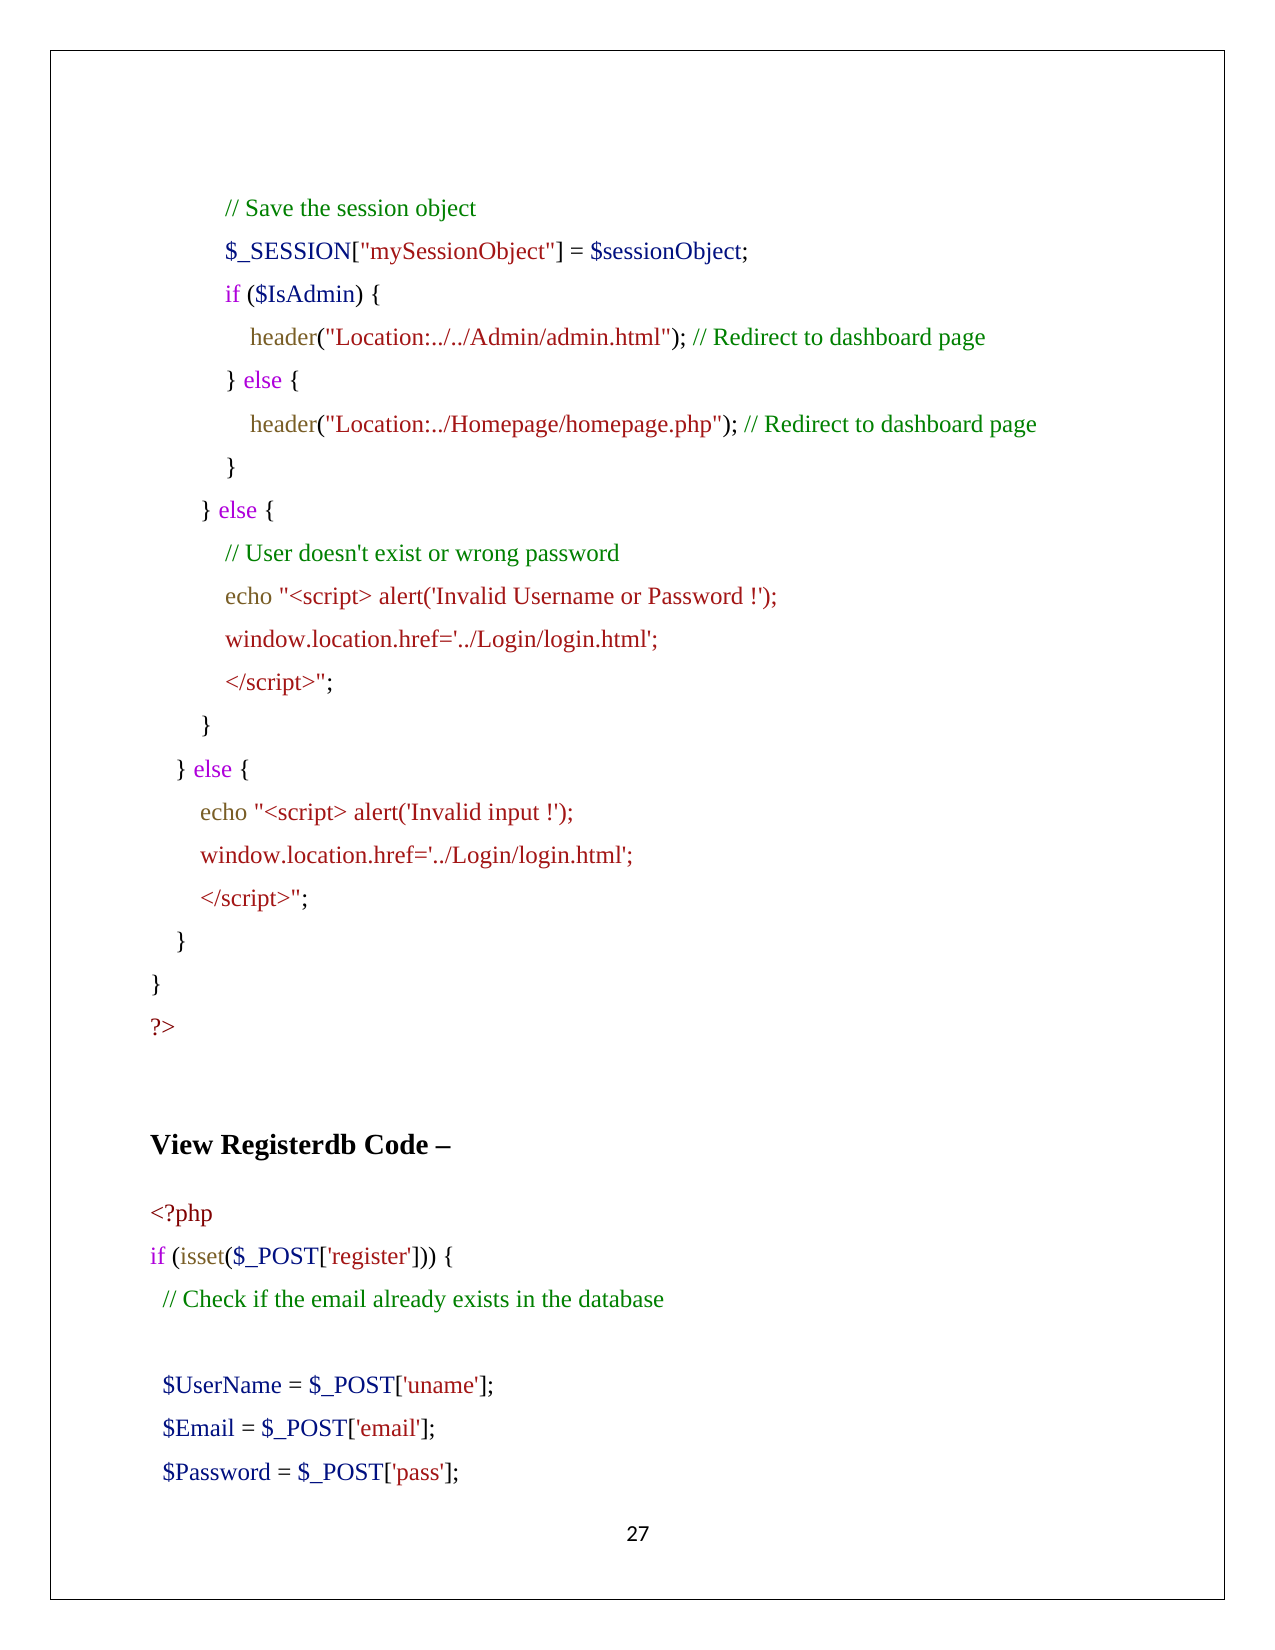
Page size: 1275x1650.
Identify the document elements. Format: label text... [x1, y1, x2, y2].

text window.location.href='../Login/login.html'; [150, 624, 1125, 653]
text ?> [150, 1012, 1125, 1041]
text <?php [150, 1198, 1125, 1227]
text $_SESSION["mySessionObject"] = $sessionObject; [150, 236, 1125, 265]
text } [150, 711, 1125, 739]
text if (isset($_POST['register'])) { [150, 1241, 1125, 1270]
text echo "<script> alert('Invalid input !'); [150, 797, 1125, 826]
text window.location.href='../Login/login.html'; [150, 840, 1125, 869]
text } else { [150, 754, 1125, 782]
text // Check if the email already exists in the database [150, 1284, 1125, 1313]
text View Registerdb Code – [150, 1127, 1125, 1160]
text } [150, 969, 1125, 998]
text $Email = $_POST['email']; [150, 1413, 1125, 1442]
text } [150, 926, 1125, 955]
text $Password = $_POST['pass']; [150, 1457, 1125, 1485]
text echo "<script> alert('Invalid Username or Password !'); [150, 581, 1125, 610]
text </script>"; [150, 883, 1125, 912]
text // User doesn't exist or wrong password [150, 538, 1125, 567]
text // Save the session object [150, 193, 1125, 222]
text } [150, 452, 1125, 481]
text if ($IsAdmin) { [150, 279, 1125, 308]
text } else { [150, 366, 1125, 394]
text header("Location:../../Admin/admin.html"); // Redirect to dashboard page [150, 322, 1125, 351]
text } else { [150, 495, 1125, 524]
text $UserName = $_POST['uname']; [150, 1370, 1125, 1399]
text </script>"; [150, 667, 1125, 696]
text header("Location:../Homepage/homepage.php"); // Redirect to dashboard page [150, 409, 1125, 437]
